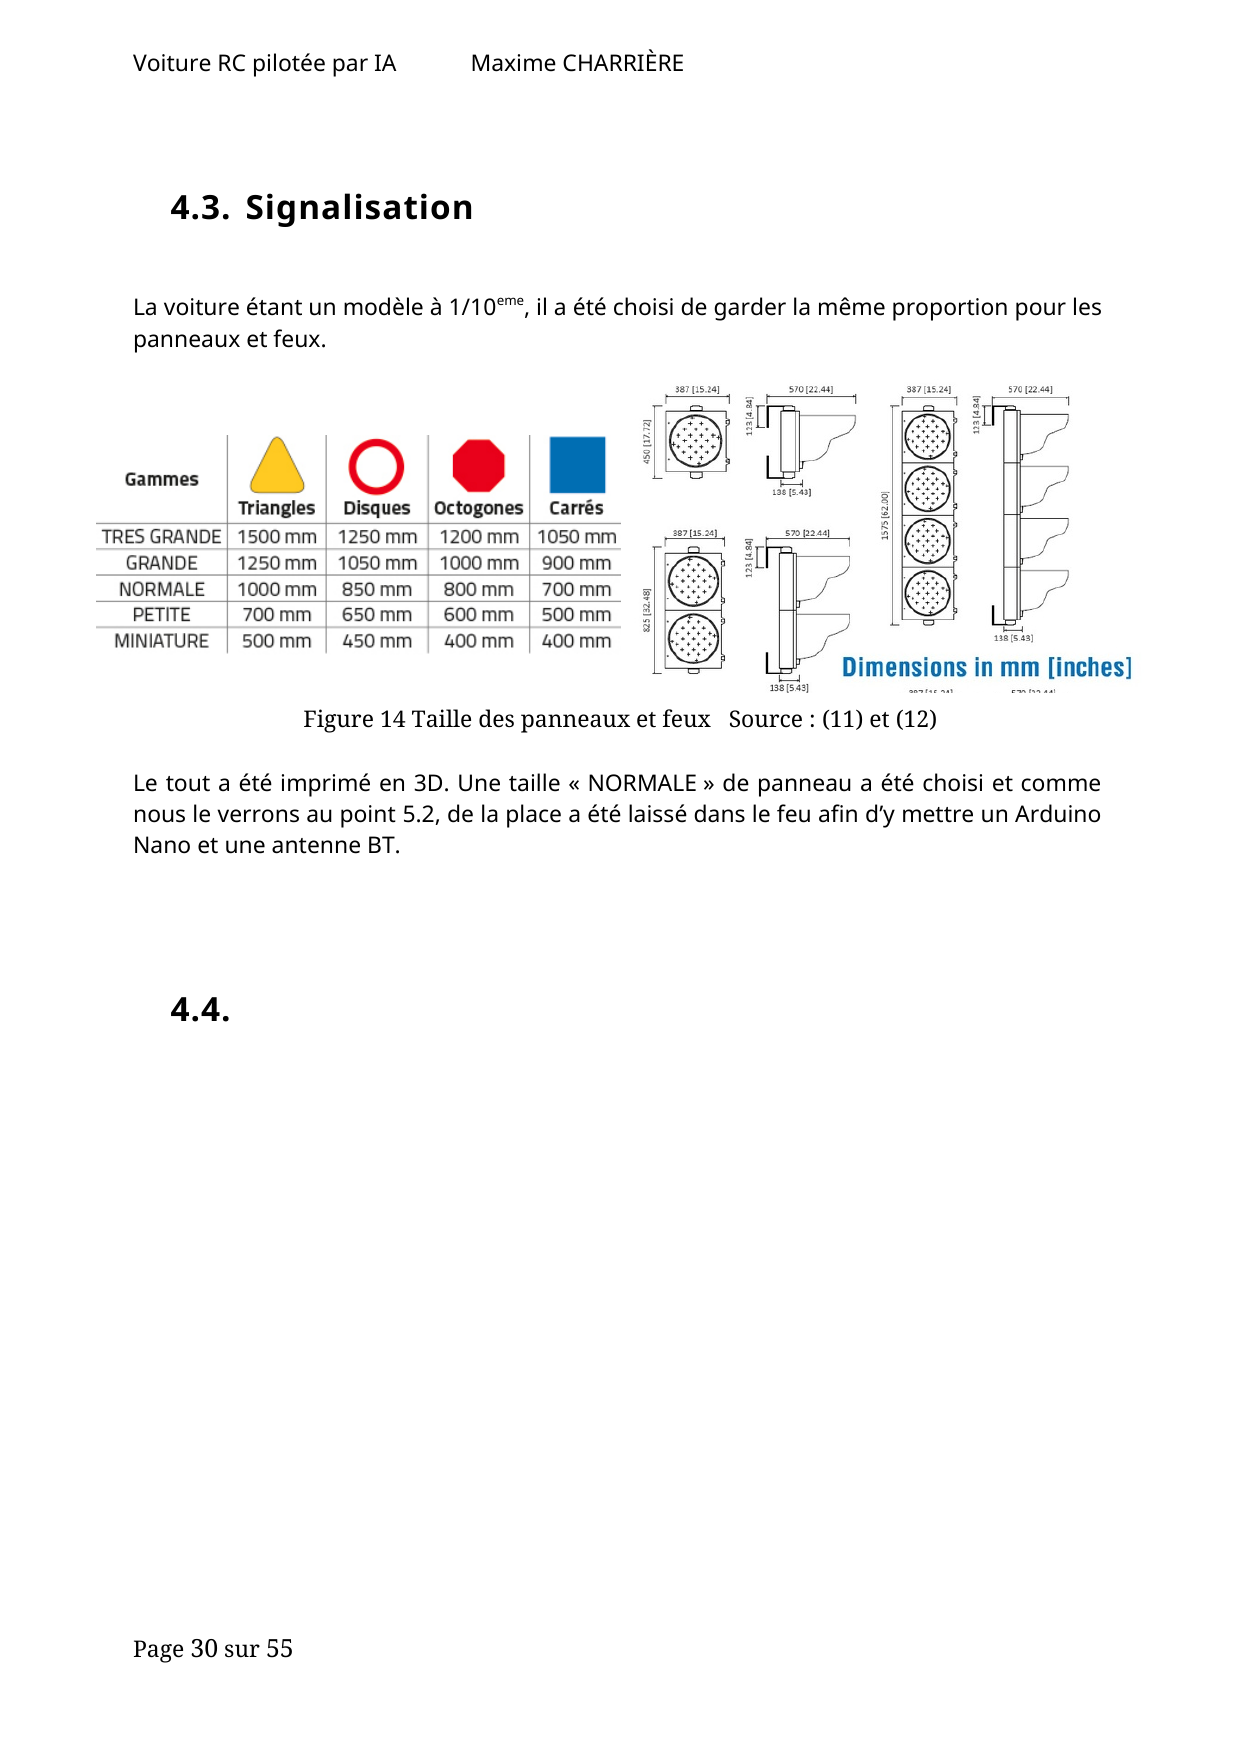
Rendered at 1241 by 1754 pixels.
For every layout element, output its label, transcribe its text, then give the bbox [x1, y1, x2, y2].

text La voiture étant un modèle à 1/10eme, il a été choisi de garder la même proportion pour les panneaux et feux. [133, 291, 1102, 354]
text Le tout a été imprimé en 3D. Une taille « NORMALE » de panneau a été choisi et comme nous le verrons au point 5.2, de la place a été laissé dans le feu afin d’y mettre un Arduino Nano et une antenne BT. [133, 754, 1102, 861]
subtitle Signalisation [170, 183, 1102, 229]
picture [96, 435, 621, 656]
picture [633, 376, 1145, 693]
